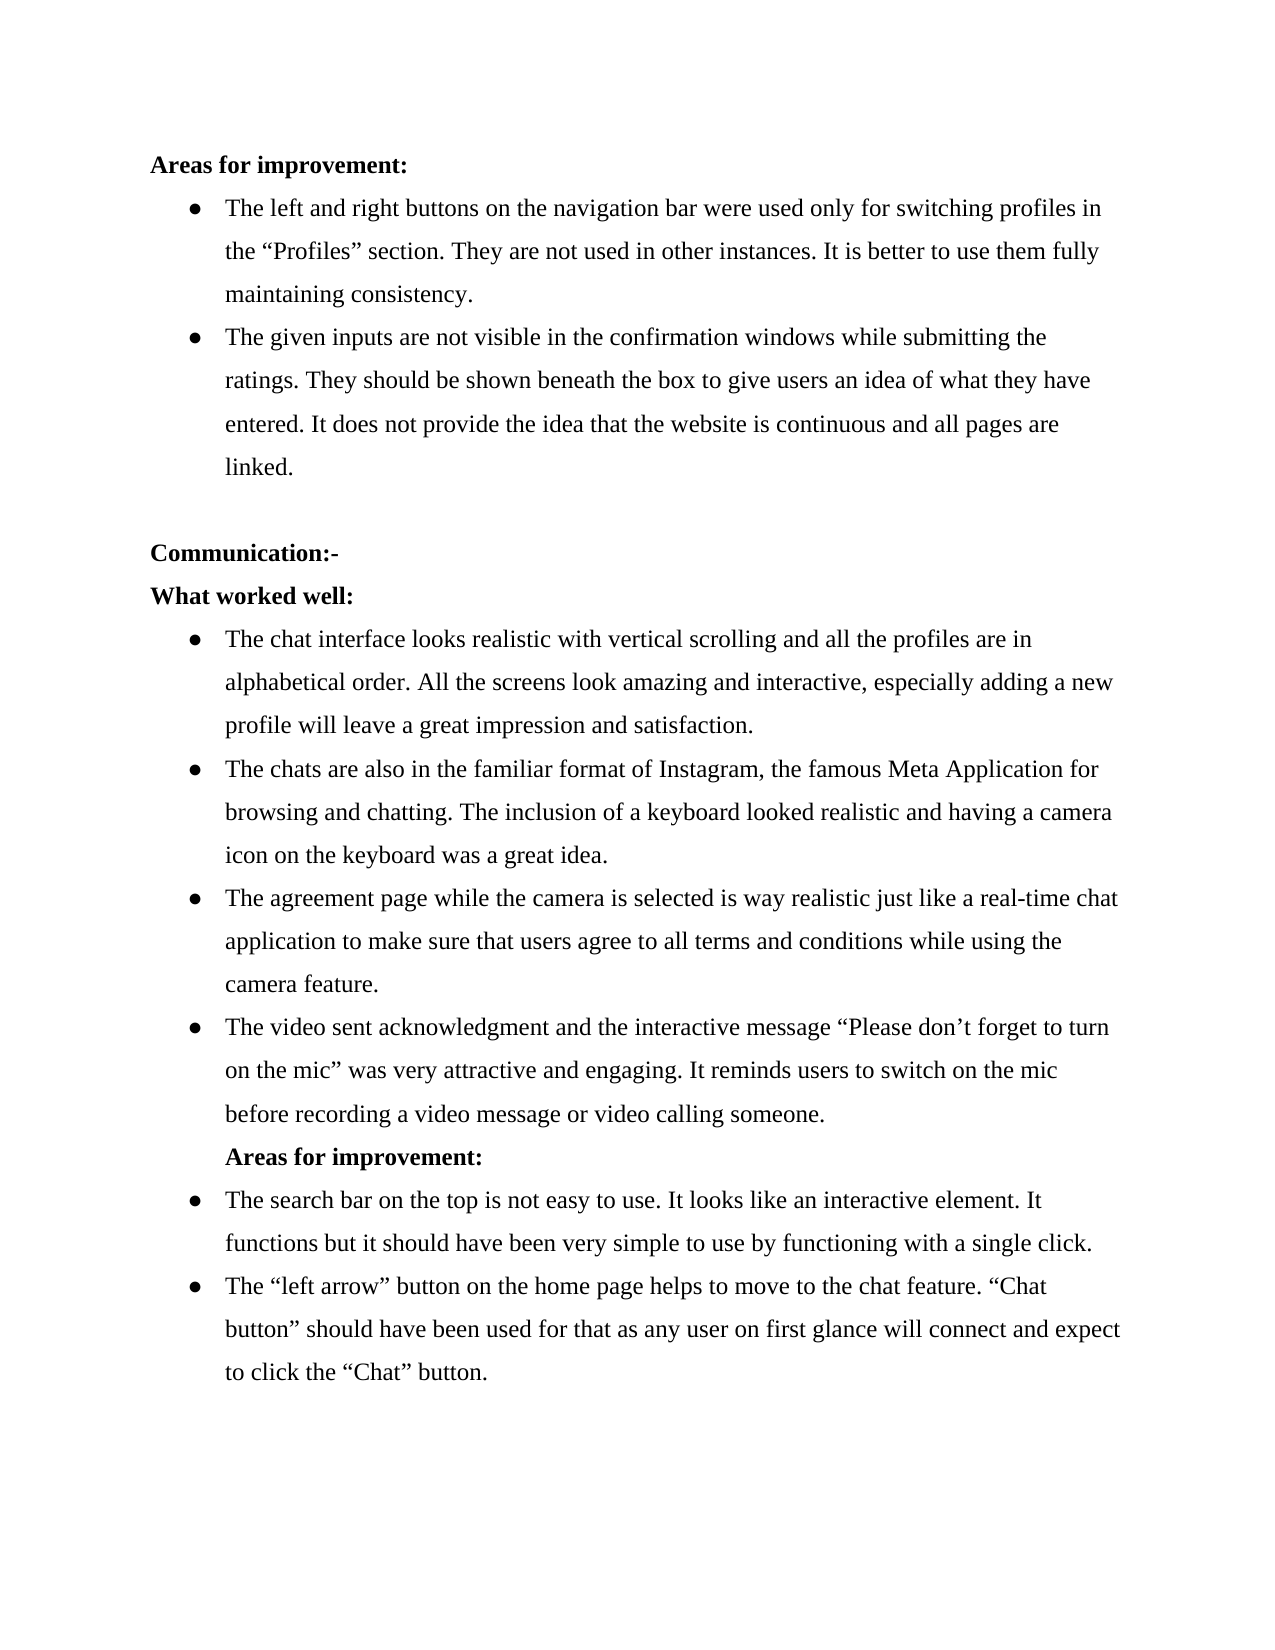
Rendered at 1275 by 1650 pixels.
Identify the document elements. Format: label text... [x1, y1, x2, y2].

list The chat interface looks realistic with vertical scrolling and all the profiles are in alphabetical order. All the screens look amazing and interactive, especially adding a new profile will leave a great impression and satisfaction. [187, 624, 1125, 739]
list The given inputs are not visible in the confirmation windows while submitting the ratings. They should be shown beneath the box to give users an idea of what they have entered. It does not provide the idea that the website is continuous and all pages are linked. [187, 322, 1125, 481]
list The chats are also in the familiar format of Instagram, the famous Meta Application for browsing and chatting. The inclusion of a keyboard looked realistic and having a camera icon on the keyboard was a great idea. [187, 754, 1125, 869]
list The “left arrow” button on the home page helps to move to the chat feature. “Chat button” should have been used for that as any user on first glance will connect and expect to click the “Chat” button. [187, 1271, 1125, 1386]
text Communication:- [150, 538, 1125, 567]
list The video sent acknowledgment and the interactive message “Please don’t forget to turn on the mic” was very attractive and engaging. It reminds users to switch on the mic before recording a video message or video calling someone. [187, 1012, 1125, 1127]
text What worked well: [150, 581, 1125, 610]
list The agreement page while the camera is selected is way realistic just like a real-time chat application to make sure that users agree to all terms and conditions while using the camera feature. [187, 883, 1125, 998]
text Areas for improvement: [225, 1142, 1125, 1171]
text Areas for improvement: [150, 150, 1125, 179]
list The search bar on the top is not easy to use. It looks like an interactive element. It functions but it should have been very simple to use by functioning with a single click. [187, 1185, 1125, 1257]
list The left and right buttons on the navigation bar were used only for switching profiles in the “Profiles” section. They are not used in other instances. It is better to use them fully maintaining consistency. [187, 193, 1125, 308]
